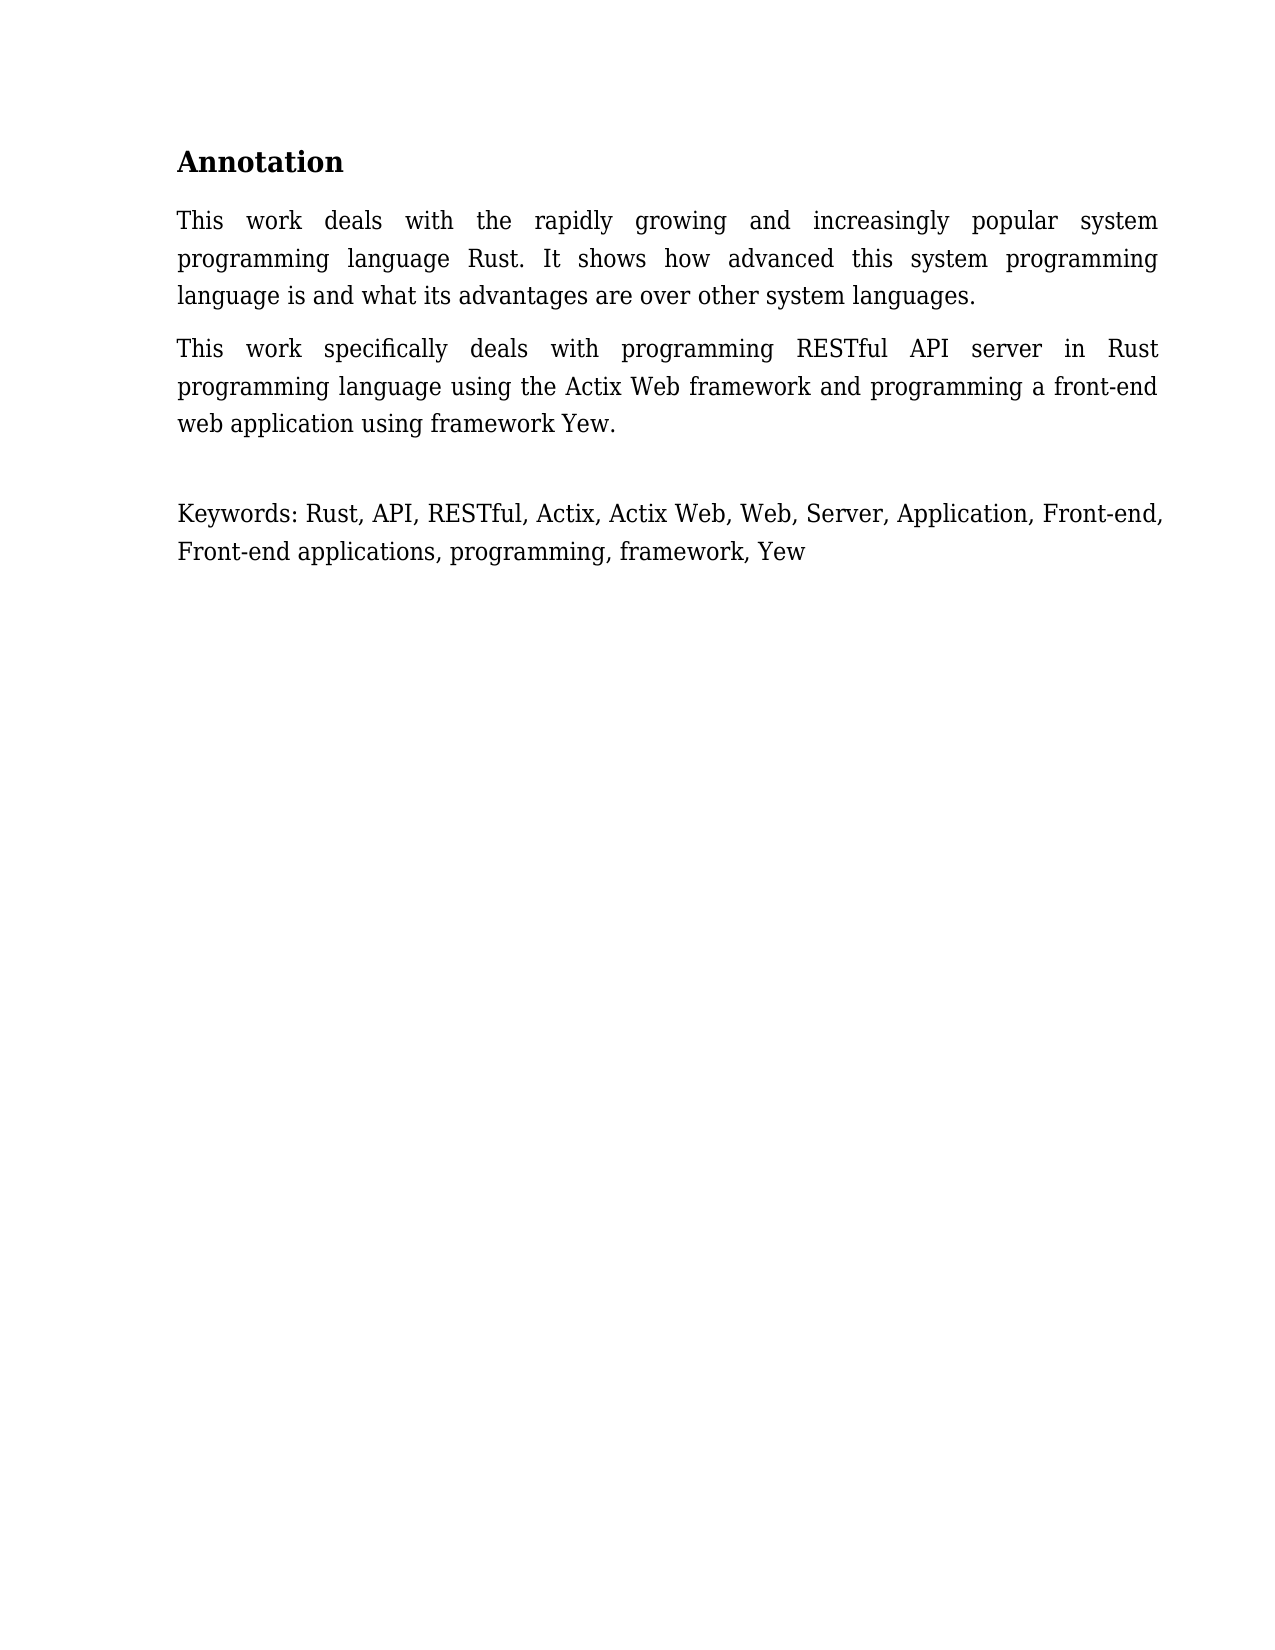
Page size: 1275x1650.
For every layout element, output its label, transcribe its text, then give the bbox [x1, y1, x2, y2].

text This work deals with the rapidly growing and increasingly popular system programming language Rust. It shows how advanced this system programming language is and what its advantages are over other system languages. [176, 206, 1158, 311]
text This work speciﬁcally deals with programming RESTful API server in Rust programming language using the Actix Web framework and programming a front-end web application using framework Yew. [176, 334, 1158, 438]
text Keywords: Rust, API, RESTful, Actix, Actix Web, Web, Server, Application, Front-end, Front-end applications, programming, framework, Yew [177, 499, 1167, 566]
text Annotation [177, 145, 1188, 179]
